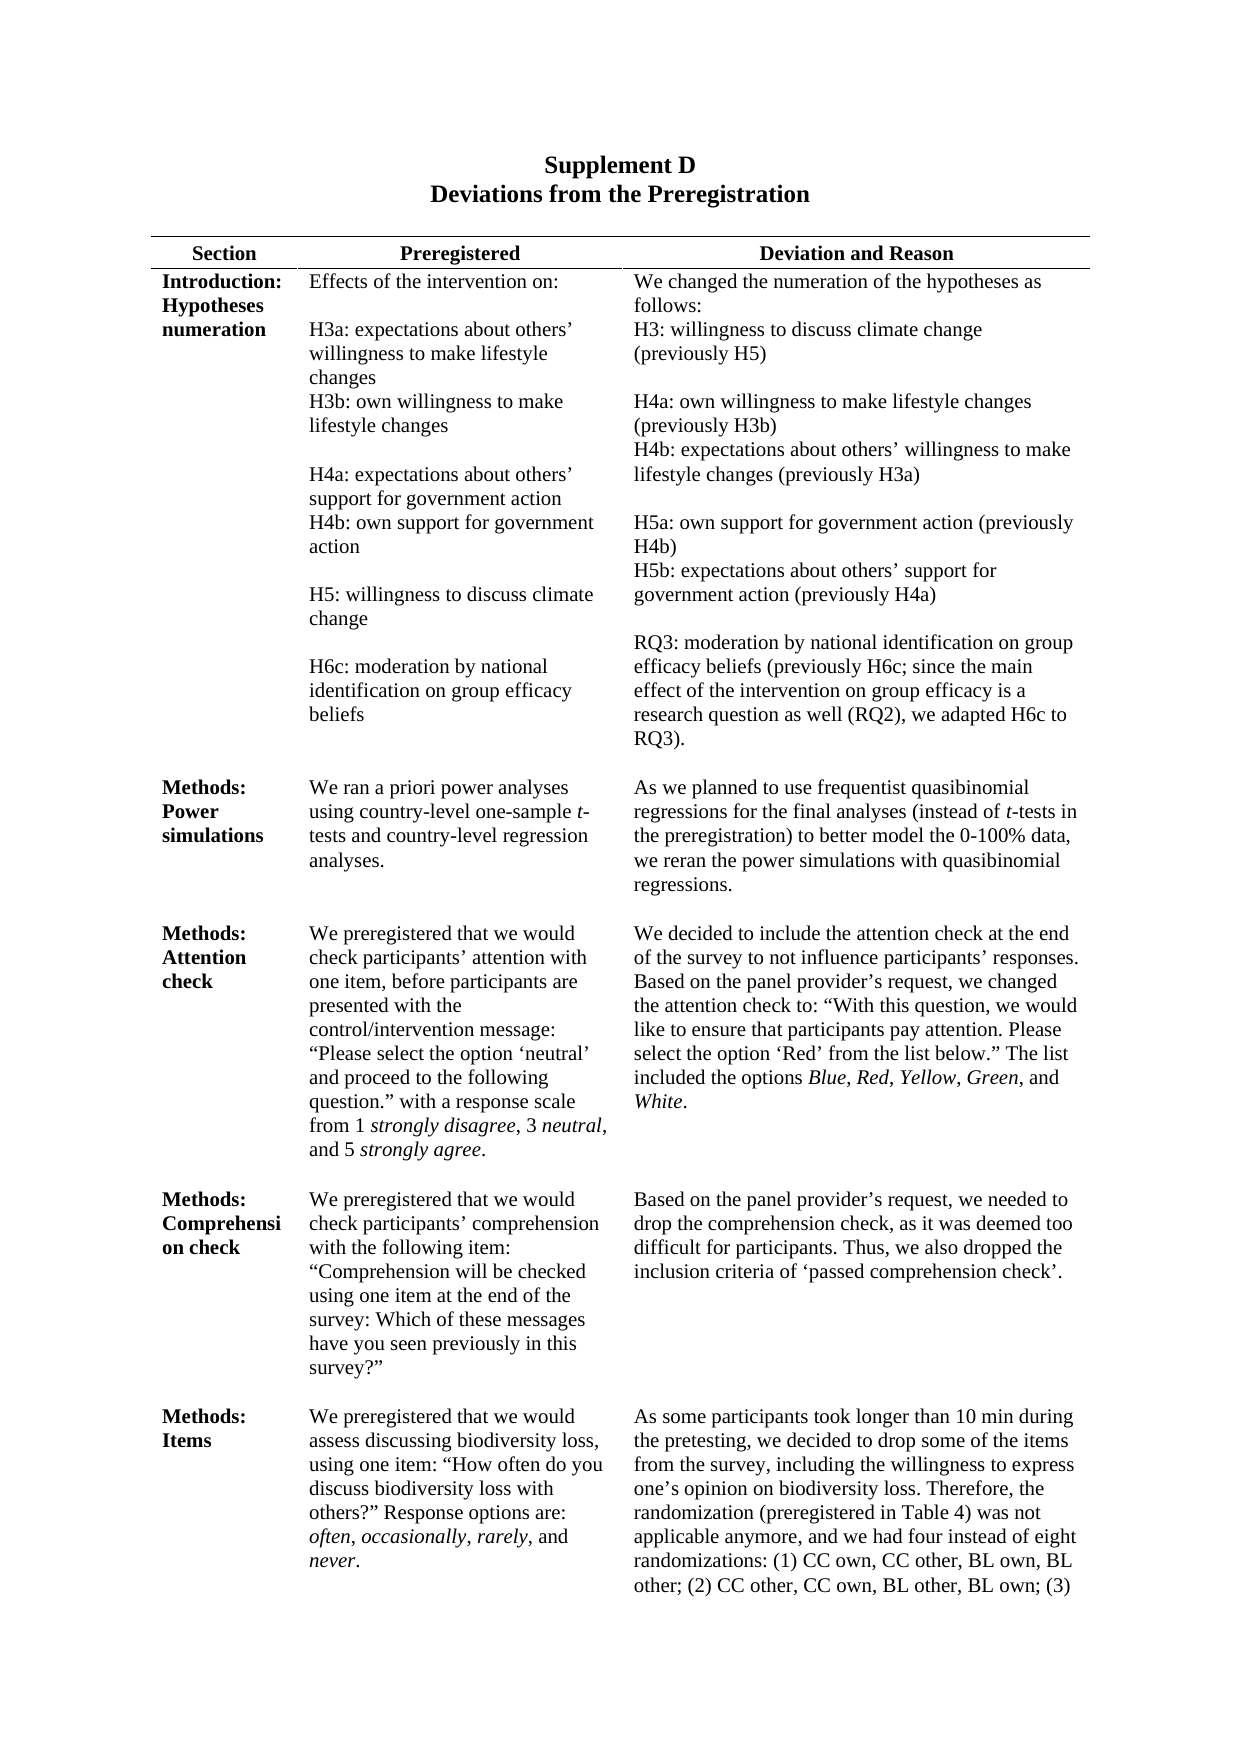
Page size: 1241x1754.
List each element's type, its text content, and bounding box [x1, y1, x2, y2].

table_cell We decided to include the attention check at the end of the survey to not influence participants’ responses. Based on the panel provider’s request, we changed the attention check to: “With this question, we would like to ensure that participants pay attention. Please select the option ‘Red’ from the list below.” The list included the options Blue, Red, Yellow, Green, and White. [623, 921, 1090, 1185]
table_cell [623, 1404, 1090, 1601]
table_cell Methods: Power simulations [151, 775, 297, 920]
subtitle Supplement D [150, 150, 1090, 179]
table_header Preregistered [298, 237, 622, 268]
table_cell Methods: Items [151, 1404, 297, 1601]
table_cell Methods: Comprehension check [151, 1186, 297, 1403]
text Deviations from the Preregistration [150, 179, 1090, 207]
table_cell We changed the numeration of the hypotheses as follows: H3: willingness to discuss climate change (previously H5) H4a: own willingness to make lifestyle changes (previously H3b) H4b: expectations about others’ willingness to make lifestyle changes (previously H3a) H5a: own support for government action (previously H4b) H5b: expectations about others’ support for government action (previously H4a) RQ3: moderation by national identification on group efficacy beliefs (previously H6c; since the main effect of the intervention on group efficacy is a research question as well (RQ2), we adapted H6c to RQ3). [623, 269, 1090, 774]
table_cell We preregistered that we would check participants’ comprehension with the following item: “Comprehension will be checked using one item at the end of the survey: Which of these messages have you seen previously in this survey?” [298, 1186, 622, 1403]
table_cell Introduction: Hypotheses numeration [151, 269, 297, 774]
table_cell Methods: Attention check [151, 921, 297, 1185]
table_cell Effects of the intervention on: H3a: expectations about others’ willingness to make lifestyle changes H3b: own willingness to make lifestyle changes H4a: expectations about others’ support for government action H4b: own support for government action H5: willingness to discuss climate change H6c: moderation by national identification on group efficacy beliefs [298, 269, 622, 774]
table_cell We ran a priori power analyses using country-level one-sample t-tests and country-level regression analyses. [298, 775, 622, 920]
table_header Section [151, 237, 297, 268]
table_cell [298, 1404, 622, 1601]
table_header Deviation and Reason [623, 237, 1090, 268]
table_cell As we planned to use frequentist quasibinomial regressions for the final analyses (instead of t-tests in the preregistration) to better model the 0-100% data, we reran the power simulations with quasibinomial regressions. [623, 775, 1090, 920]
table_cell Based on the panel provider’s request, we needed to drop the comprehension check, as it was deemed too difficult for participants. Thus, we also dropped the inclusion criteria of ‘passed comprehension check’. [623, 1186, 1090, 1403]
table_cell We preregistered that we would check participants’ attention with one item, before participants are presented with the control/intervention message: “Please select the option ‘neutral’ and proceed to the following question.” with a response scale from 1 strongly disagree, 3 neutral, and 5 strongly agree. [298, 921, 622, 1185]
